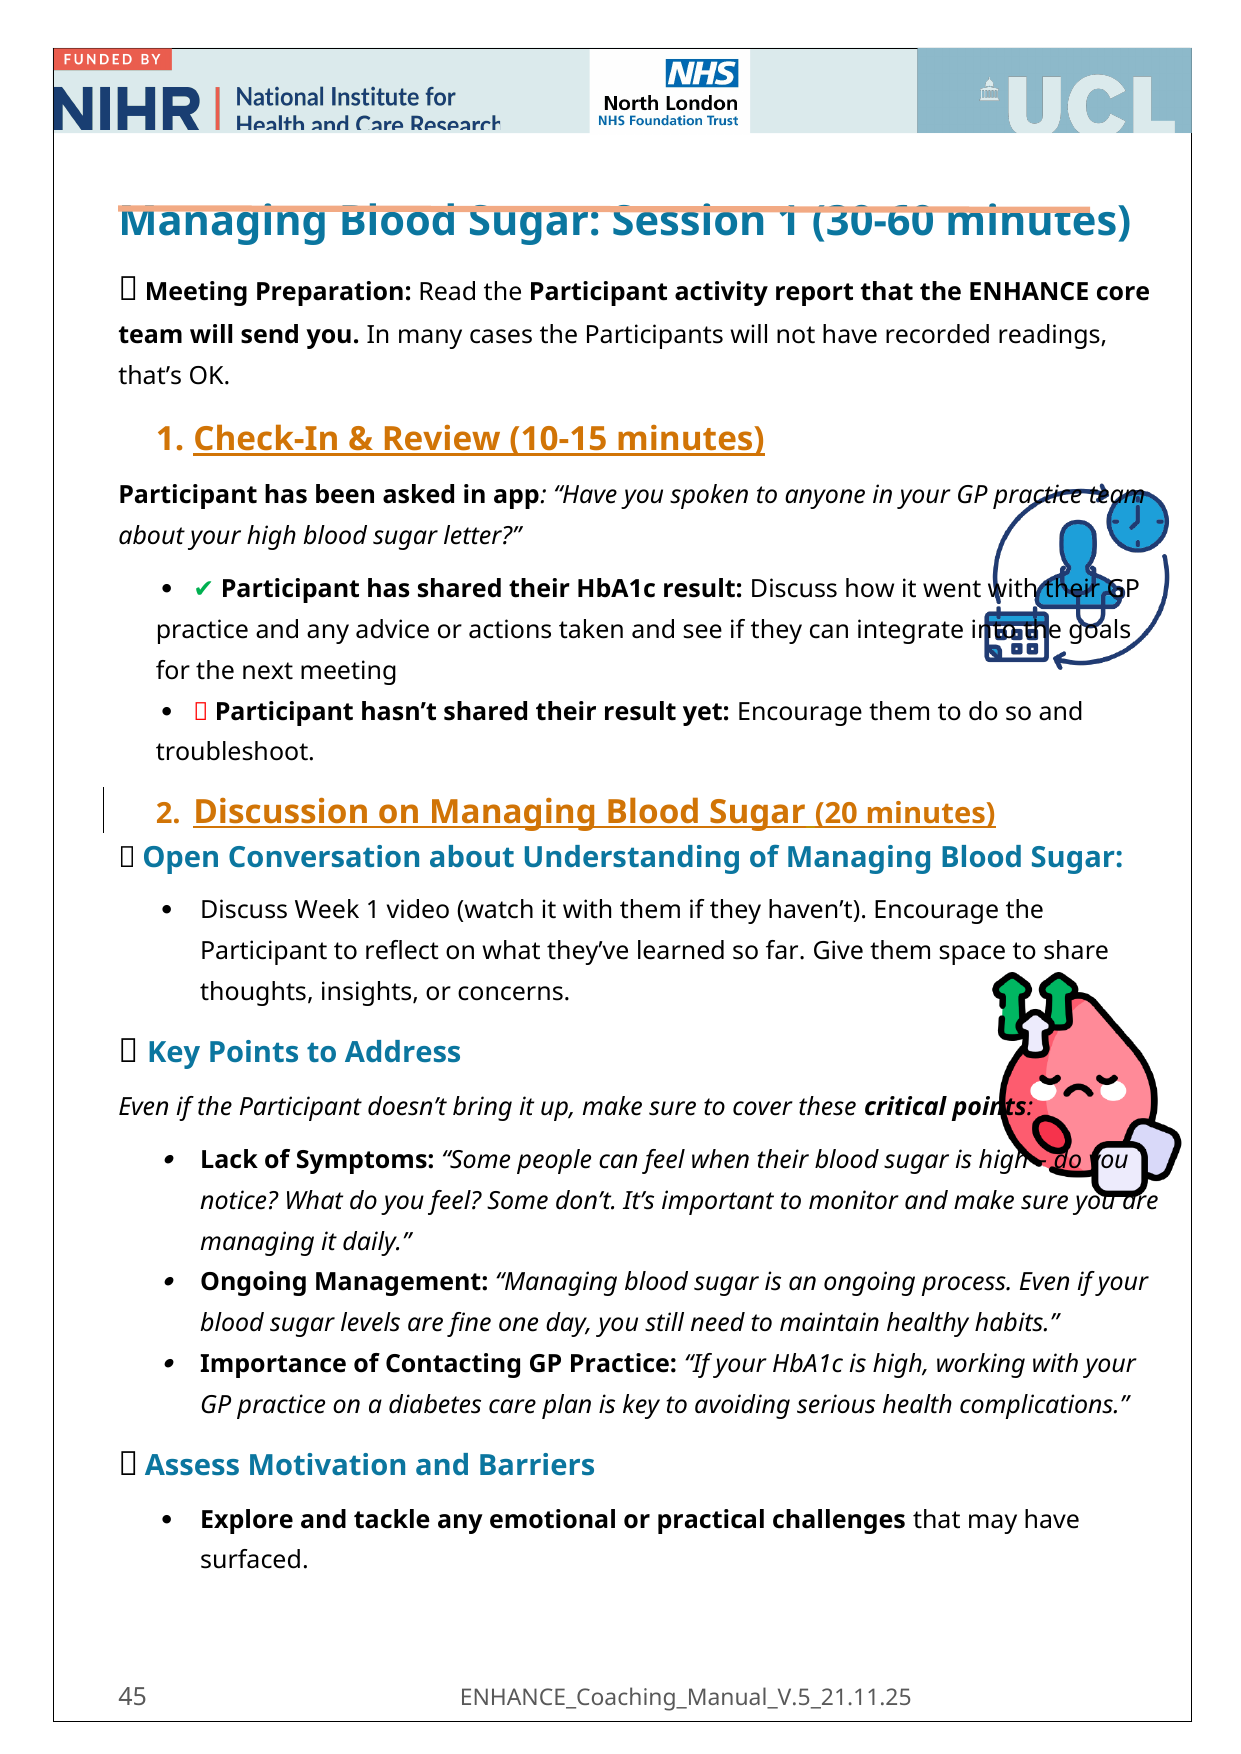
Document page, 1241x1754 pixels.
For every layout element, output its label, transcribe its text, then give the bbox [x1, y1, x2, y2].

list Discuss Week 1 video (watch it with them if they haven’t). Encourage the Participant to reflect on what they’ve learned so far. Give them space to share thoughts, insights, or concerns. [162, 892, 1166, 1007]
picture [1192, 972, 1198, 1197]
text Participant has been asked in app: “Have you spoken to anyone in your GP practice team about your high blood sugar letter?” [118, 477, 1166, 551]
subtitle Check-In & Review (10-15 minutes) [156, 415, 1166, 461]
list ✔️ Participant has shared their HbA1c result: Discuss how it went with their GP practice and any advice or actions taken and see if they can integrate into the goals for the next meeting [156, 571, 1166, 686]
subtitle Discussion on Managing Blood Sugar(20 minutes) [156, 787, 1166, 833]
text 🛑 Assess Motivation and Barriers [118, 1440, 1166, 1485]
subtitle Managing Blood Sugar: Session 1 (30-60 minutes) [118, 191, 1166, 248]
picture [981, 481, 1172, 672]
list Explore and tackle any emotional or practical challenges that may have surfaced. [162, 1501, 1166, 1576]
text 💬 Open Conversation about Understanding of Managing Blood Sugar: [118, 836, 1166, 876]
list ❌ Participant hasn’t shared their result yet: Encourage them to do so and troubleshoot. [156, 693, 1166, 768]
text 🧠 Meeting Preparation: Read the Participant activity report that the ENHANCE core team will send you. In many cases the Participants will not have recorded readings, that’s OK. [118, 264, 1166, 392]
picture [911, 40, 1196, 138]
list Importance of Contacting GP Practice: “If your HbA1c is high, working with your GP practice on a diabetes care plan is key to avoiding serious health complications.” [162, 1346, 1166, 1421]
picture [589, 49, 750, 135]
picture [53, 48, 501, 130]
list Ongoing Management: “Managing blood sugar is an ongoing process. Even if your blood sugar levels are fine one day, you still need to maintain healthy habits.” [162, 1264, 1166, 1339]
picture [974, 972, 1191, 1197]
text 📌 Key Points to Address [118, 1027, 1166, 1072]
text Even if the Participant doesn’t bring it up, make sure to cover these critical points: [118, 1088, 1166, 1122]
list Lack of Symptoms: “Some people can feel when their blood sugar is high – do you notice? What do you feel? Some don’t. It’s important to monitor and make sure you are managing it daily.” [162, 1141, 1166, 1257]
